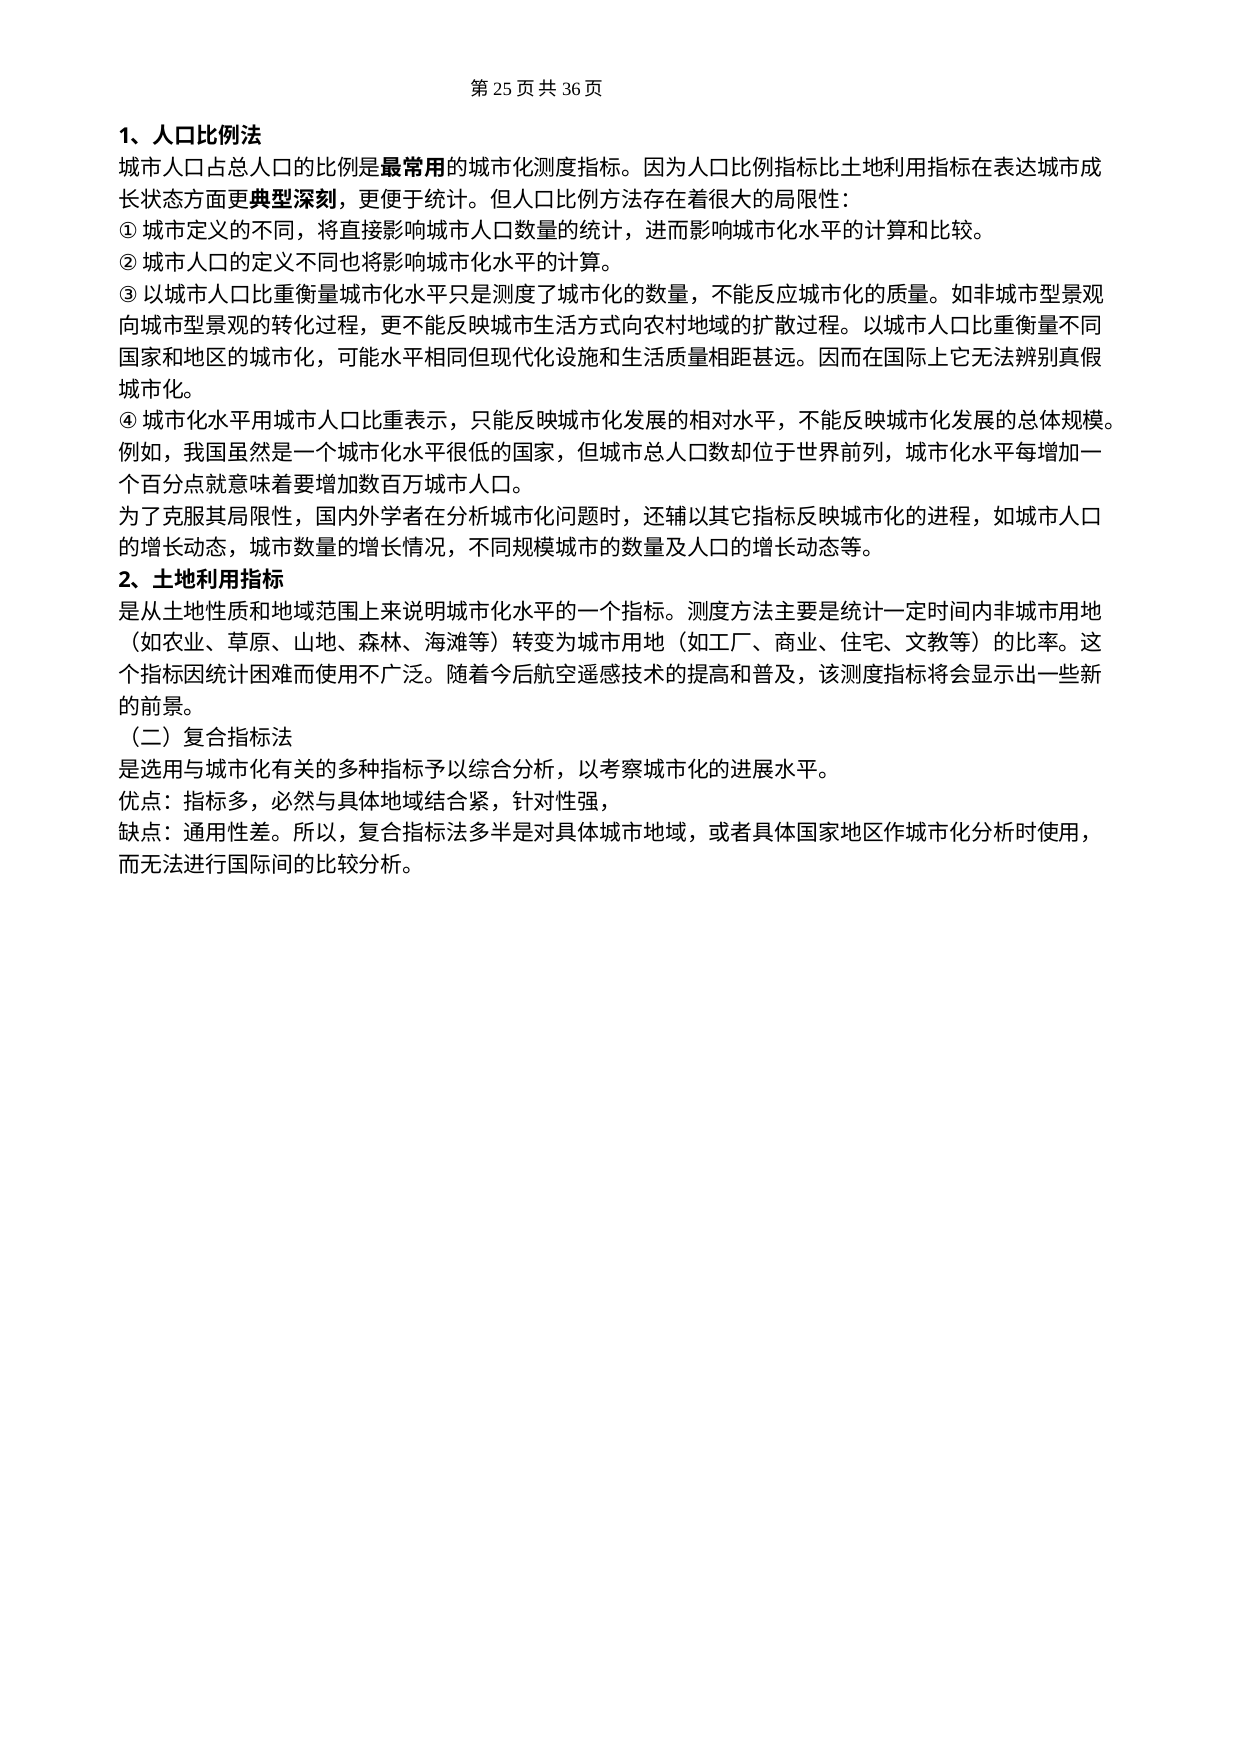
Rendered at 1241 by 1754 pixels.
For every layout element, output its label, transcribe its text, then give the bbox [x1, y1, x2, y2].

list 优点：指标多，必然与具体地域结合紧，针对性强， [118, 784, 1122, 815]
list 是从土地性质和地域范围上来说明城市化水平的一个指标。测度方法主要是统计一定时间内非城市用地（如农业、草原、山地、森林、海滩等）转变为城市用地（如工厂、商业、住宅、文教等）的比率。这个指标因统计困难而使用不广泛。随着今后航空遥感技术的提高和普及，该测度指标将会显示出一些新的前景。 [118, 594, 1122, 720]
list 缺点：通用性差。所以，复合指标法多半是对具体城市地域，或者具体国家地区作城市化分析时使用，而无法进行国际间的比较分析。 [118, 815, 1122, 879]
list ③以城市人口比重衡量城市化水平只是测度了城市化的数量，不能反应城市化的质量。如非城市型景观向城市型景观的转化过程，更不能反映城市生活方式向农村地域的扩散过程。以城市人口比重衡量不同国家和地区的城市化，可能水平相同但现代化设施和生活质量相距甚远。因而在国际上它无法辨别真假城市化。 [118, 277, 1122, 403]
list 是选用与城市化有关的多种指标予以综合分析，以考察城市化的进展水平。 [118, 752, 1122, 784]
list 1、人口比例法 [118, 118, 1122, 150]
list 城市人口占总人口的比例是最常用的城市化测度指标。因为人口比例指标比土地利用指标在表达城市成长状态方面更典型深刻，更便于统计。但人口比例方法存在着很大的局限性： [118, 150, 1122, 213]
list 为了克服其局限性，国内外学者在分析城市化问题时，还辅以其它指标反映城市化的进程，如城市人口的增长动态，城市数量的增长情况，不同规模城市的数量及人口的增长动态等。 [118, 499, 1122, 562]
list ①城市定义的不同，将直接影响城市人口数量的统计，进而影响城市化水平的计算和比较。 [118, 213, 1122, 245]
list ②城市人口的定义不同也将影响城市化水平的计算。 [118, 245, 1122, 277]
list ④城市化水平用城市人口比重表示，只能反映城市化发展的相对水平，不能反映城市化发展的总体规模。例如，我国虽然是一个城市化水平很低的国家，但城市总人口数却位于世界前列，城市化水平每增加一个百分点就意味着要增加数百万城市人口。 [118, 403, 1122, 499]
list 2、土地利用指标 [118, 562, 1122, 594]
list （二）复合指标法 [118, 720, 1122, 752]
